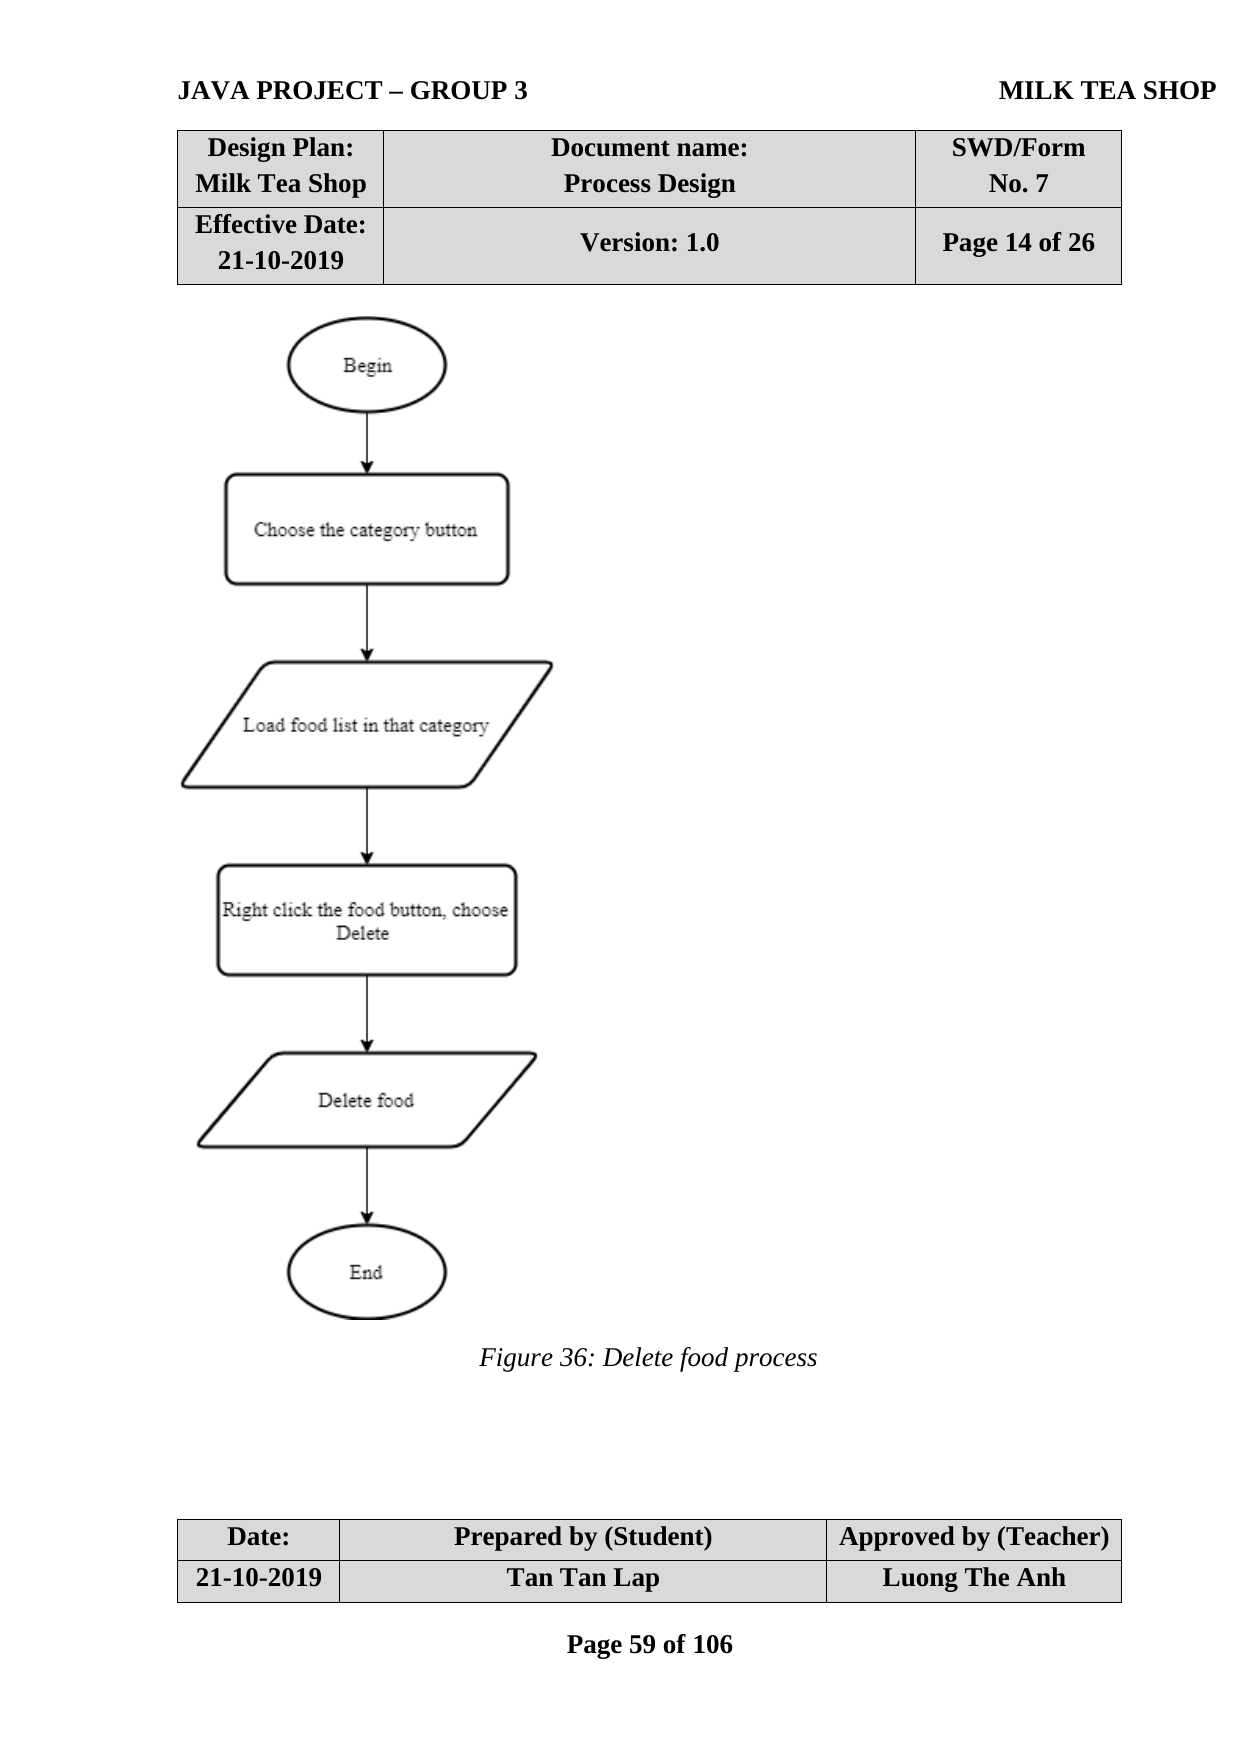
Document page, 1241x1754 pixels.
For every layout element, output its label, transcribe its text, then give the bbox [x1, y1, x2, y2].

text Figure : Delete food process [177, 1341, 1122, 1372]
picture [177, 316, 555, 1320]
